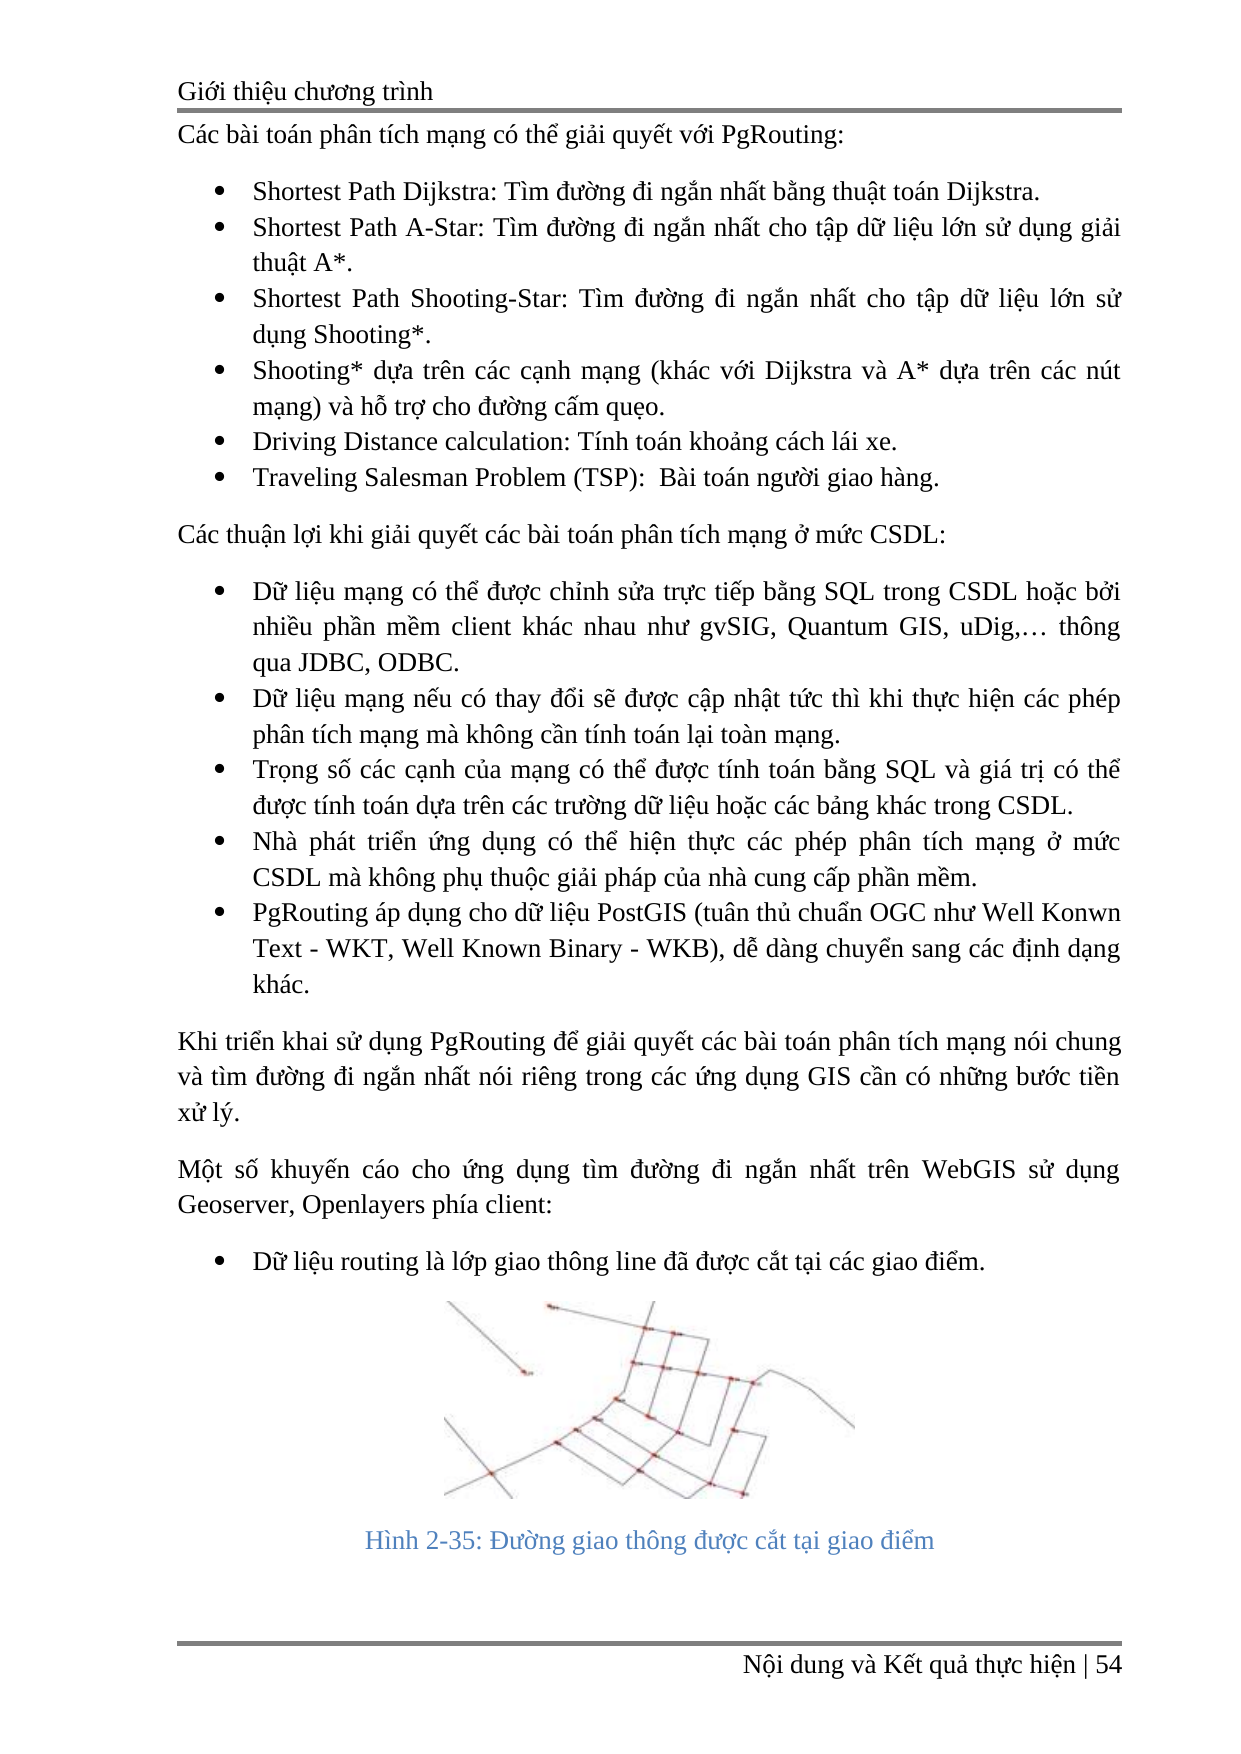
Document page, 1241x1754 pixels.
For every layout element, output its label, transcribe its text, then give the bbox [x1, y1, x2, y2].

list PgRouting áp dụng cho dữ liệu PostGIS (tuân thủ chuẩn OGC như Well Konwn Text - WKT, Well Known Binary - WKB), dễ dàng chuyển sang các định dạng khác. [215, 897, 1122, 999]
list Shortest Path A-Star: Tìm đường đi ngắn nhất cho tập dữ liệu lớn sử dụng giải thuật A*. [215, 211, 1122, 278]
text Một số khuyến cáo cho ứng dụng tìm đường đi ngắn nhất trên WebGIS sử dụng Geoserver, Openlayers phía client: [177, 1153, 1122, 1219]
text Các bài toán phân tích mạng có thể giải quyết với PgRouting: [177, 118, 1122, 149]
list Shortest Path Dijkstra: Tìm đường đi ngắn nhất bằng thuật toán Dijkstra. [215, 175, 1122, 206]
picture [444, 1301, 855, 1499]
list Dữ liệu mạng nếu có thay đổi sẽ được cập nhật tức thì khi thực hiện các phép phân tích mạng mà không cần tính toán lại toàn mạng. [215, 682, 1122, 749]
list Dữ liệu routing là lớp giao thông line đã được cắt tại các giao điểm. [215, 1245, 1122, 1276]
list Nhà phát triển ứng dụng có thể hiện thực các phép phân tích mạng ở mức CSDL mà không phụ thuộc giải pháp của nhà cung cấp phần mềm. [215, 825, 1122, 892]
list Traveling Salesman Problem (TSP): Bài toán người giao hàng. [215, 461, 1122, 492]
list Driving Distance calculation: Tính toán khoảng cách lái xe. [215, 425, 1122, 457]
list Dữ liệu mạng có thể được chỉnh sửa trực tiếp bằng SQL trong CSDL hoặc bởi nhiều phần mềm client khác nhau như gvSIG, Quantum GIS, uDig,… thông qua JDBC, ODBC. [215, 574, 1122, 677]
list Shortest Path Shooting-Star: Tìm đường đi ngắn nhất cho tập dữ liệu lớn sử dụng Shooting*. [215, 282, 1122, 349]
text Các thuận lợi khi giải quyết các bài toán phân tích mạng ở mức CSDL: [177, 518, 1122, 549]
list Trọng số các cạnh của mạng có thể được tính toán bằng SQL và giá trị có thể được tính toán dựa trên các trường dữ liệu hoặc các bảng khác trong CSDL. [215, 753, 1122, 820]
text Khi triển khai sử dụng PgRouting để giải quyết các bài toán phân tích mạng nói chung và tìm đường đi ngắn nhất nói riêng trong các ứng dụng GIS cần có những bước tiền xử lý. [177, 1025, 1122, 1127]
list Shooting* dựa trên các cạnh mạng (khác với Dijkstra và A* dựa trên các nút mạng) và hỗ trợ cho đường cấm quẹo. [215, 354, 1122, 421]
